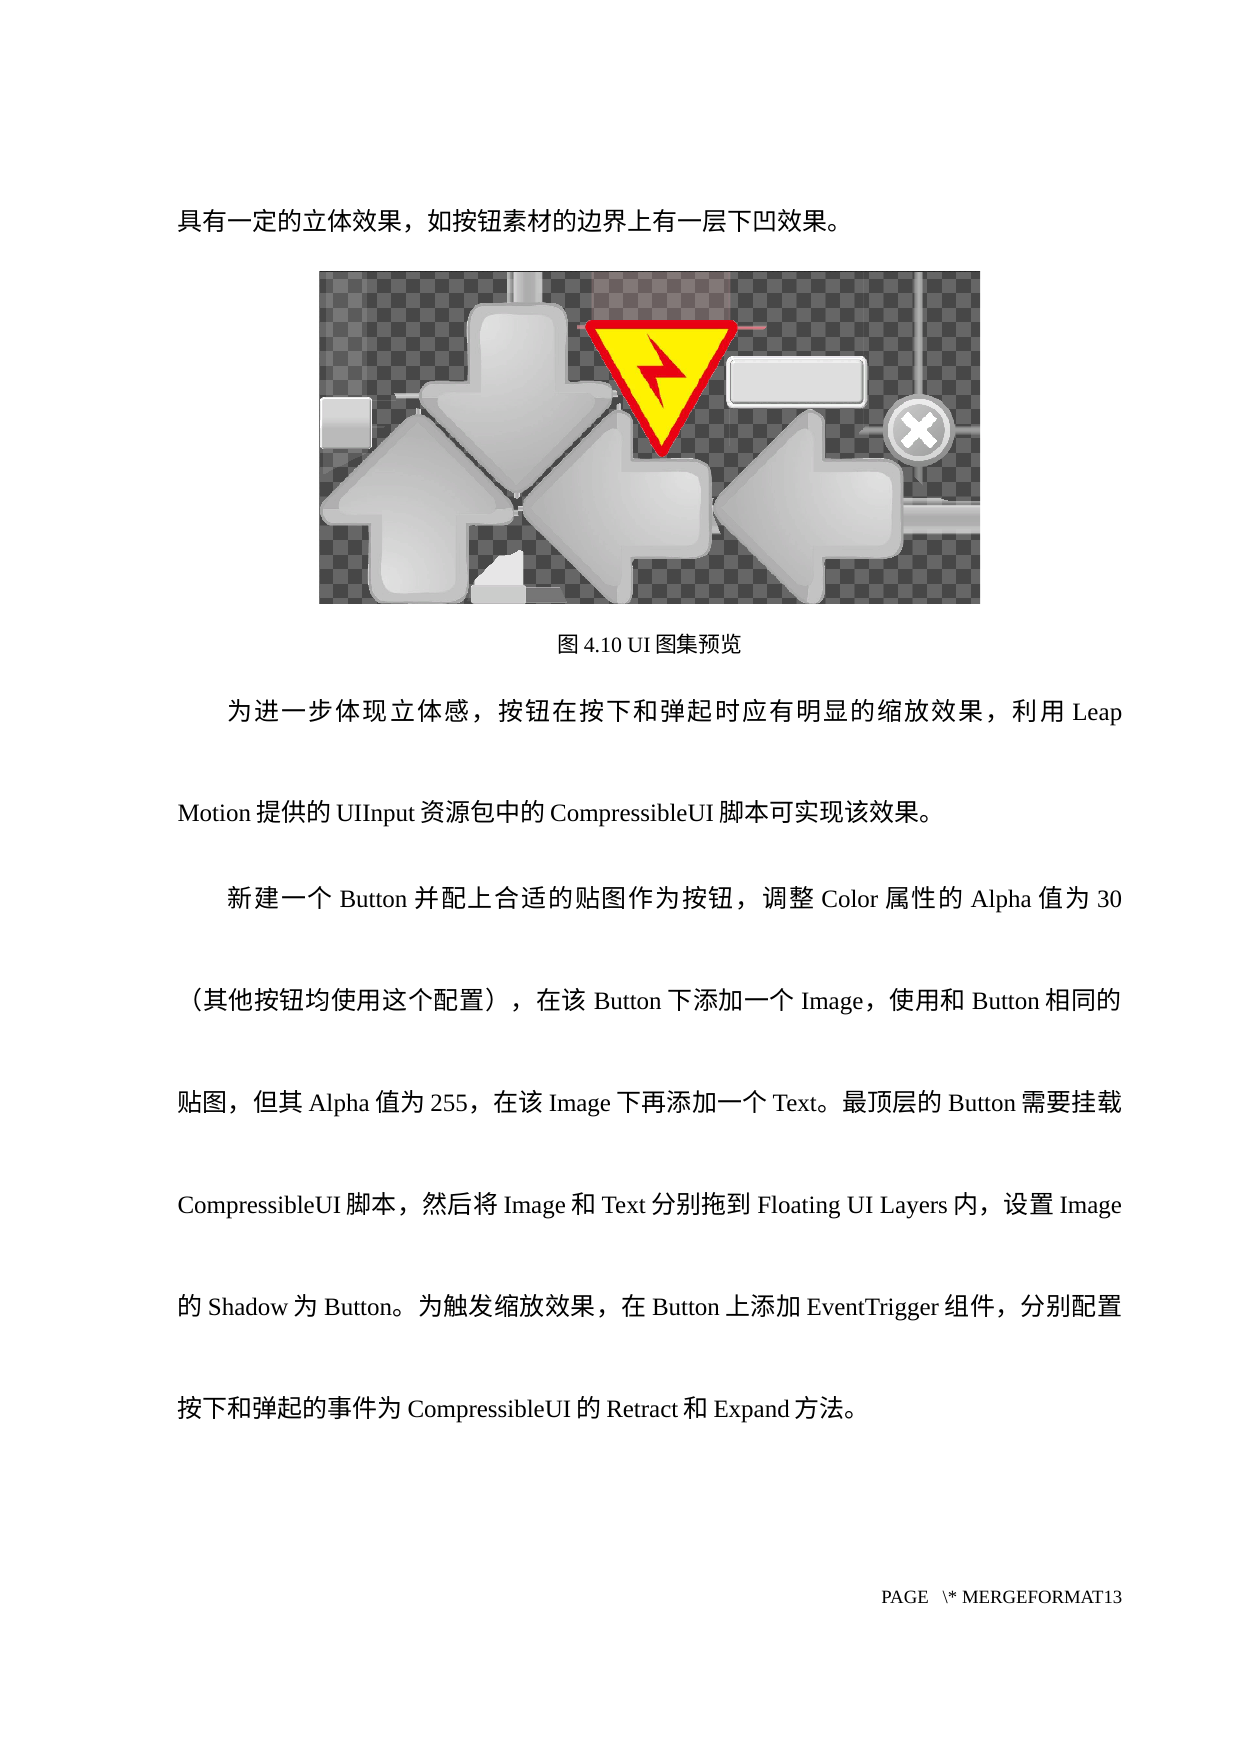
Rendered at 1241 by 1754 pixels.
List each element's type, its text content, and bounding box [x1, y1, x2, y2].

picture [319, 271, 981, 604]
text 为进一步体现立体感，按钮在按下和弹起时应有明显的缩放效果，利用Leap Motion提供的UIInput资源包中的CompressibleUI脚本可实现该效果。 [177, 675, 1122, 845]
text 图4.10 UI图集预览 [177, 625, 1122, 659]
text 新建一个Button并配上合适的贴图作为按钮，调整Color属性的Alpha值为30（其他按钮均使用这个配置），在该Button下添加一个Image，使用和Button相同的贴图，但其Alpha值为255，在该Image下再添加一个Text。最顶层的Button需要挂载CompressibleUI脚本，然后将Image和Text分别拖到Floating UI Layers内，设置Image的Shadow为Button。为触发缩放效果，在Button上添加EventTrigger组件，分别配置按下和弹起的事件为CompressibleUI的Retract和Expand方法。 [177, 863, 1122, 1440]
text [177, 185, 1122, 253]
